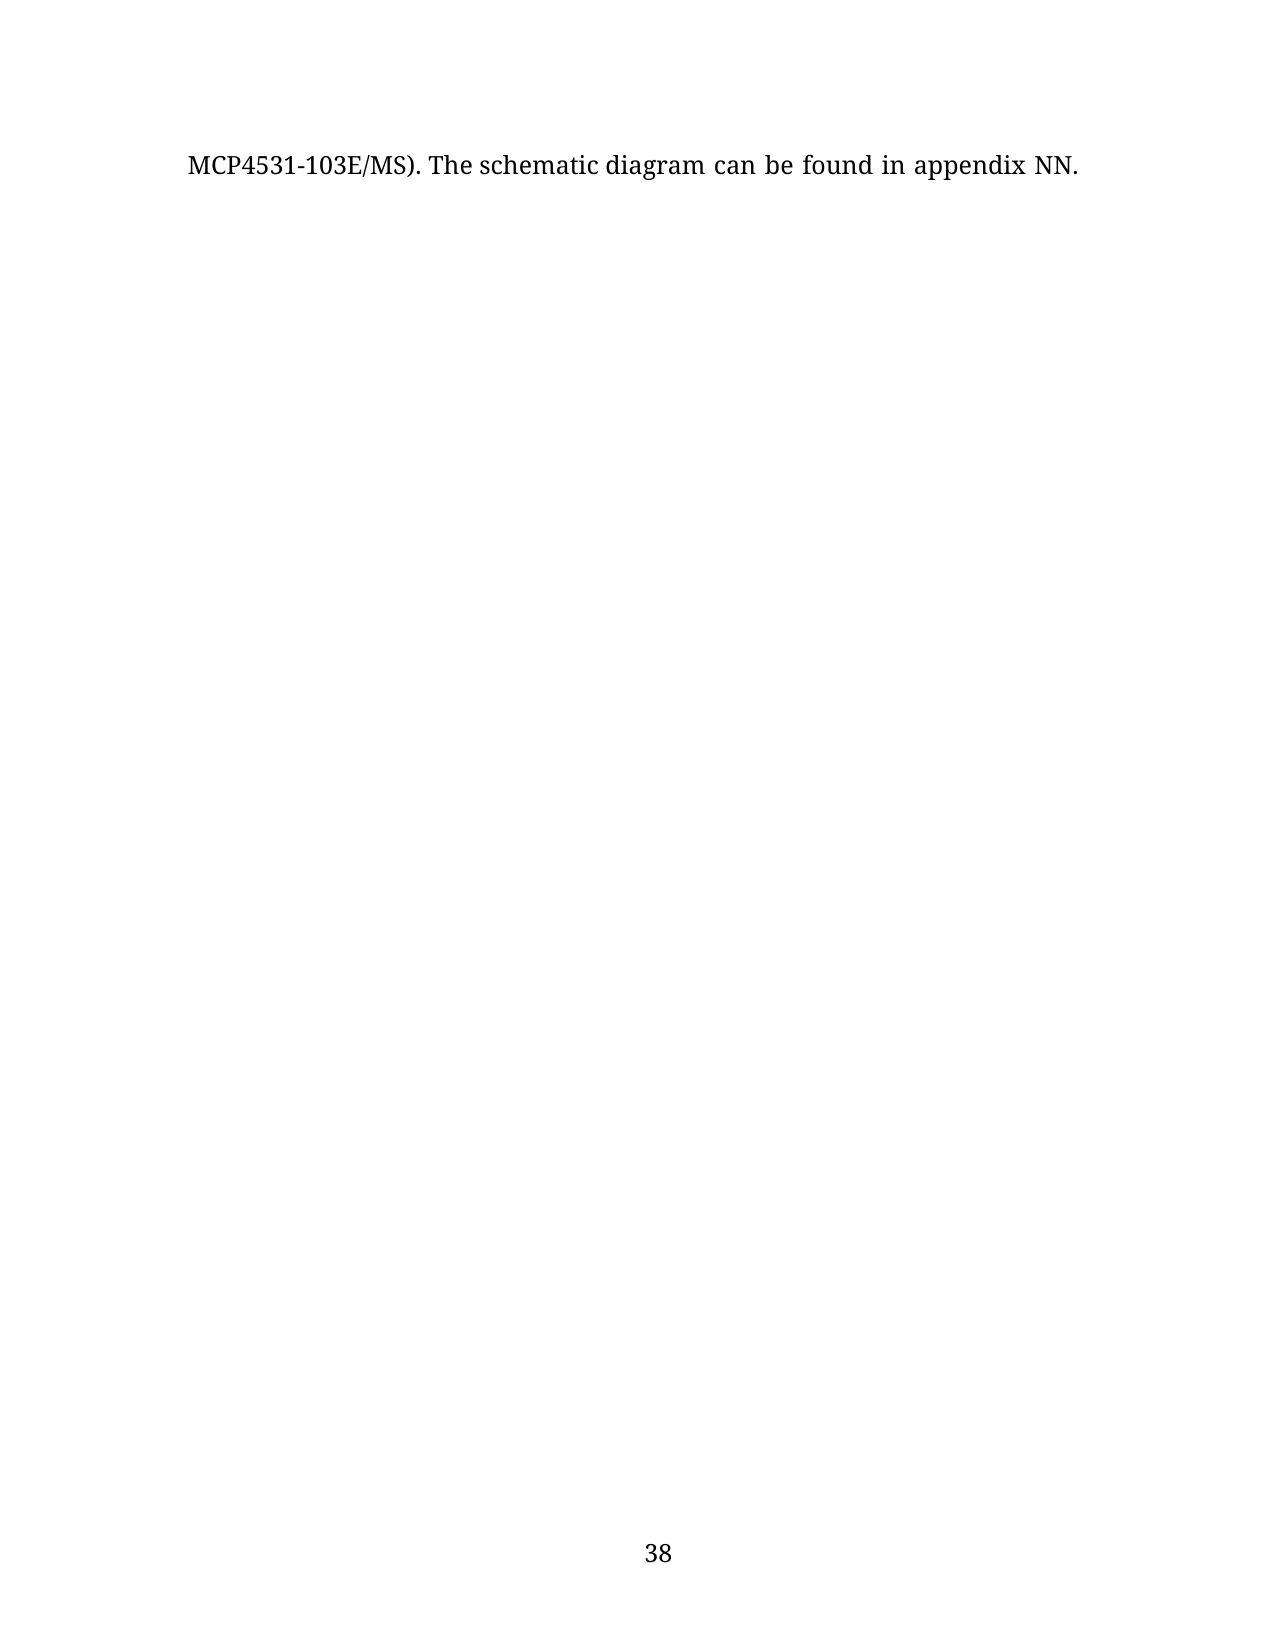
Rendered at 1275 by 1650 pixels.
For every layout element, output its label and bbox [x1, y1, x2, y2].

text [187, 148, 1139, 182]
